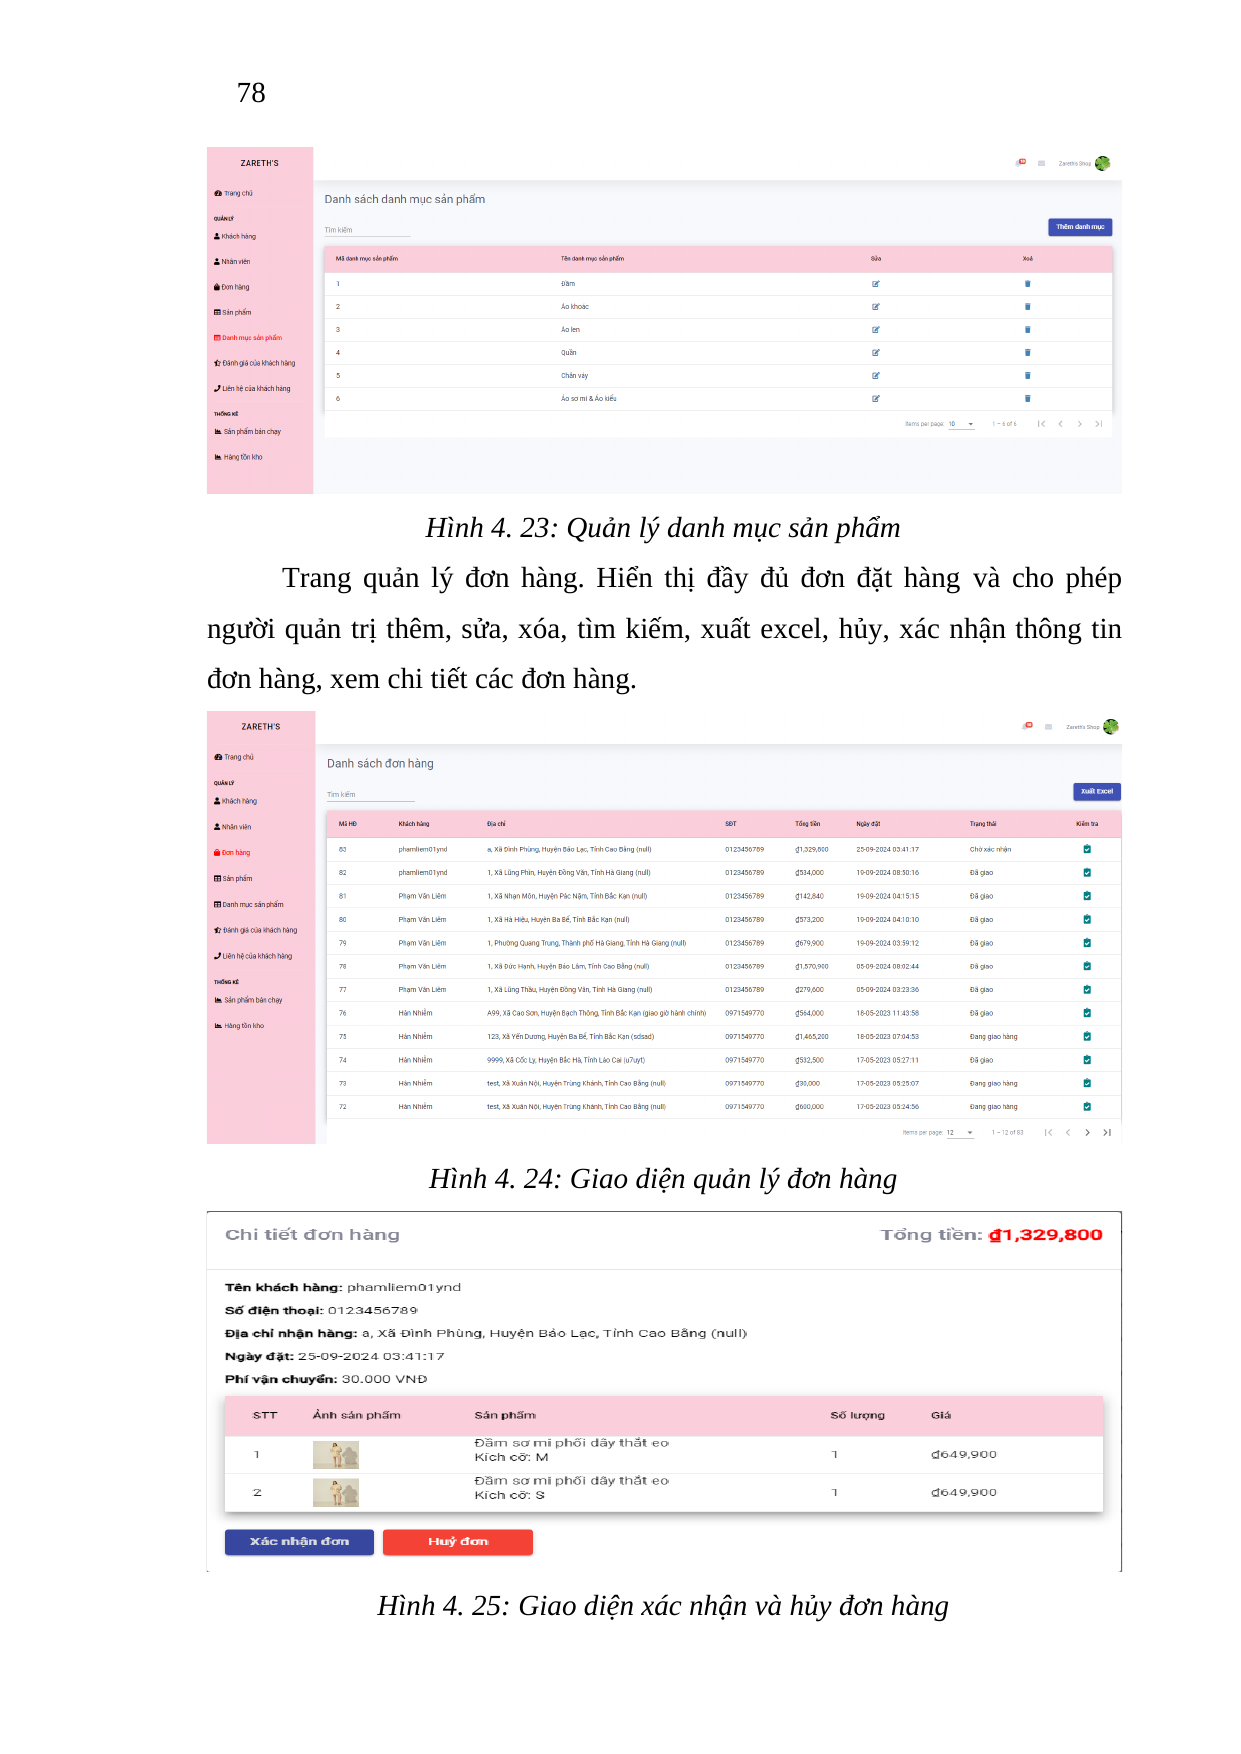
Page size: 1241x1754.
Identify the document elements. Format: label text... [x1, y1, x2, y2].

text Hình 4. 23: Quản lý danh mục sản phẩm [207, 510, 1122, 544]
picture [206, 1211, 1123, 1572]
text Trang quản lý đơn hàng. Hiển thị đầy đủ đơn đặt hàng và cho phép người quản trị thêm, sửa, xóa, tìm kiếm, xuất excel, hủy, xác nhận thông tin đơn hàng, xem chi tiết các đơn hàng. [207, 561, 1122, 695]
text Hình 4. 24: Giao diện quản lý đơn hàng [207, 1161, 1122, 1194]
text Hình 4. 25: Giao diện xác nhận và hủy đơn hàng [207, 1588, 1122, 1622]
picture [206, 147, 1123, 494]
picture [206, 711, 1123, 1144]
